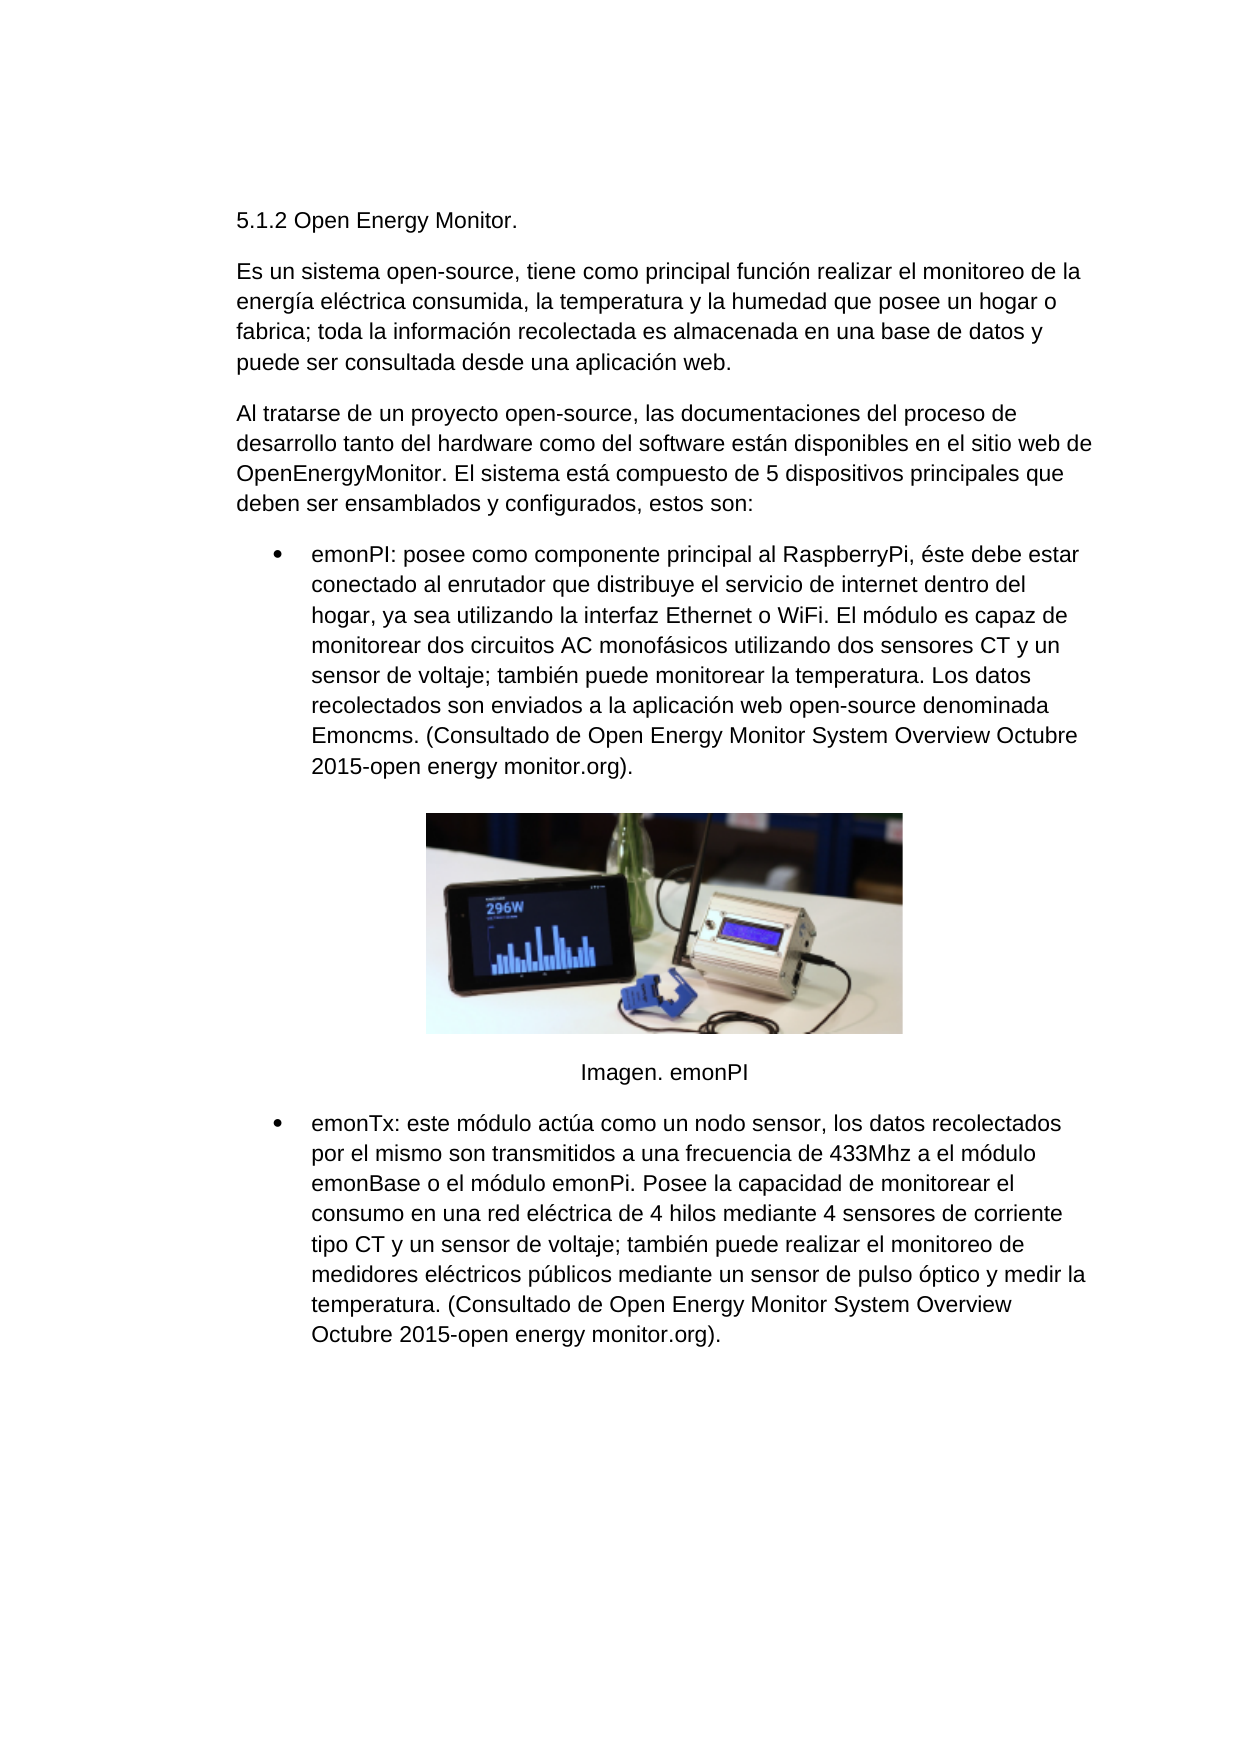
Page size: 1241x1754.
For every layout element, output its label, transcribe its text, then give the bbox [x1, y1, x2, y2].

text Imagen. emonPI [236, 1059, 1092, 1085]
text Al tratarse de un proyecto open-source, las documentaciones del proceso de desarrollo tanto del hardware como del software están disponibles en el sitio web de OpenEnergyMonitor. El sistema está compuesto de 5 dispositivos principales que deben ser ensamblados y configurados, estos son: [236, 399, 1092, 516]
text 5.1.2 Open Energy Monitor. [236, 207, 1092, 233]
list emonPI: posee como componente principal al RaspberryPi, éste debe estar conectado al enrutador que distribuye el servicio de internet dentro del hogar, ya sea utilizando la interfaz Ethernet o WiFi. El módulo es capaz de monitorear dos circuitos AC monofásicos utilizando dos sensores CT y un sensor de voltaje; también puede monitorear la temperatura. Los datos recolectados son enviados a la aplicación web open-source denominada Emoncms. (Consultado de Open Energy Monitor System Overview Octubre 2015-open energy monitor.org). [274, 541, 1092, 779]
text Es un sistema open-source, tiene como principal función realizar el monitoreo de la energía eléctrica consumida, la temperatura y la humedad que posee un hogar o fabrica; toda la información recolectada es almacenada en una base de datos y puede ser consultada desde una aplicación web. [236, 258, 1092, 375]
list emonTx: este módulo actúa como un nodo sensor, los datos recolectados por el mismo son transmitidos a una frecuencia de 433Mhz a el módulo emonBase o el módulo emonPi. Posee la capacidad de monitorear el consumo en una red eléctrica de 4 hilos mediante 4 sensores de corriente tipo CT y un sensor de voltaje; también puede realizar el monitoreo de medidores eléctricos públicos mediante un sensor de pulso óptico y medir la temperatura. (Consultado de Open Energy Monitor System Overview Octubre 2015-open energy monitor.org). [274, 1110, 1092, 1348]
picture [426, 813, 903, 1034]
